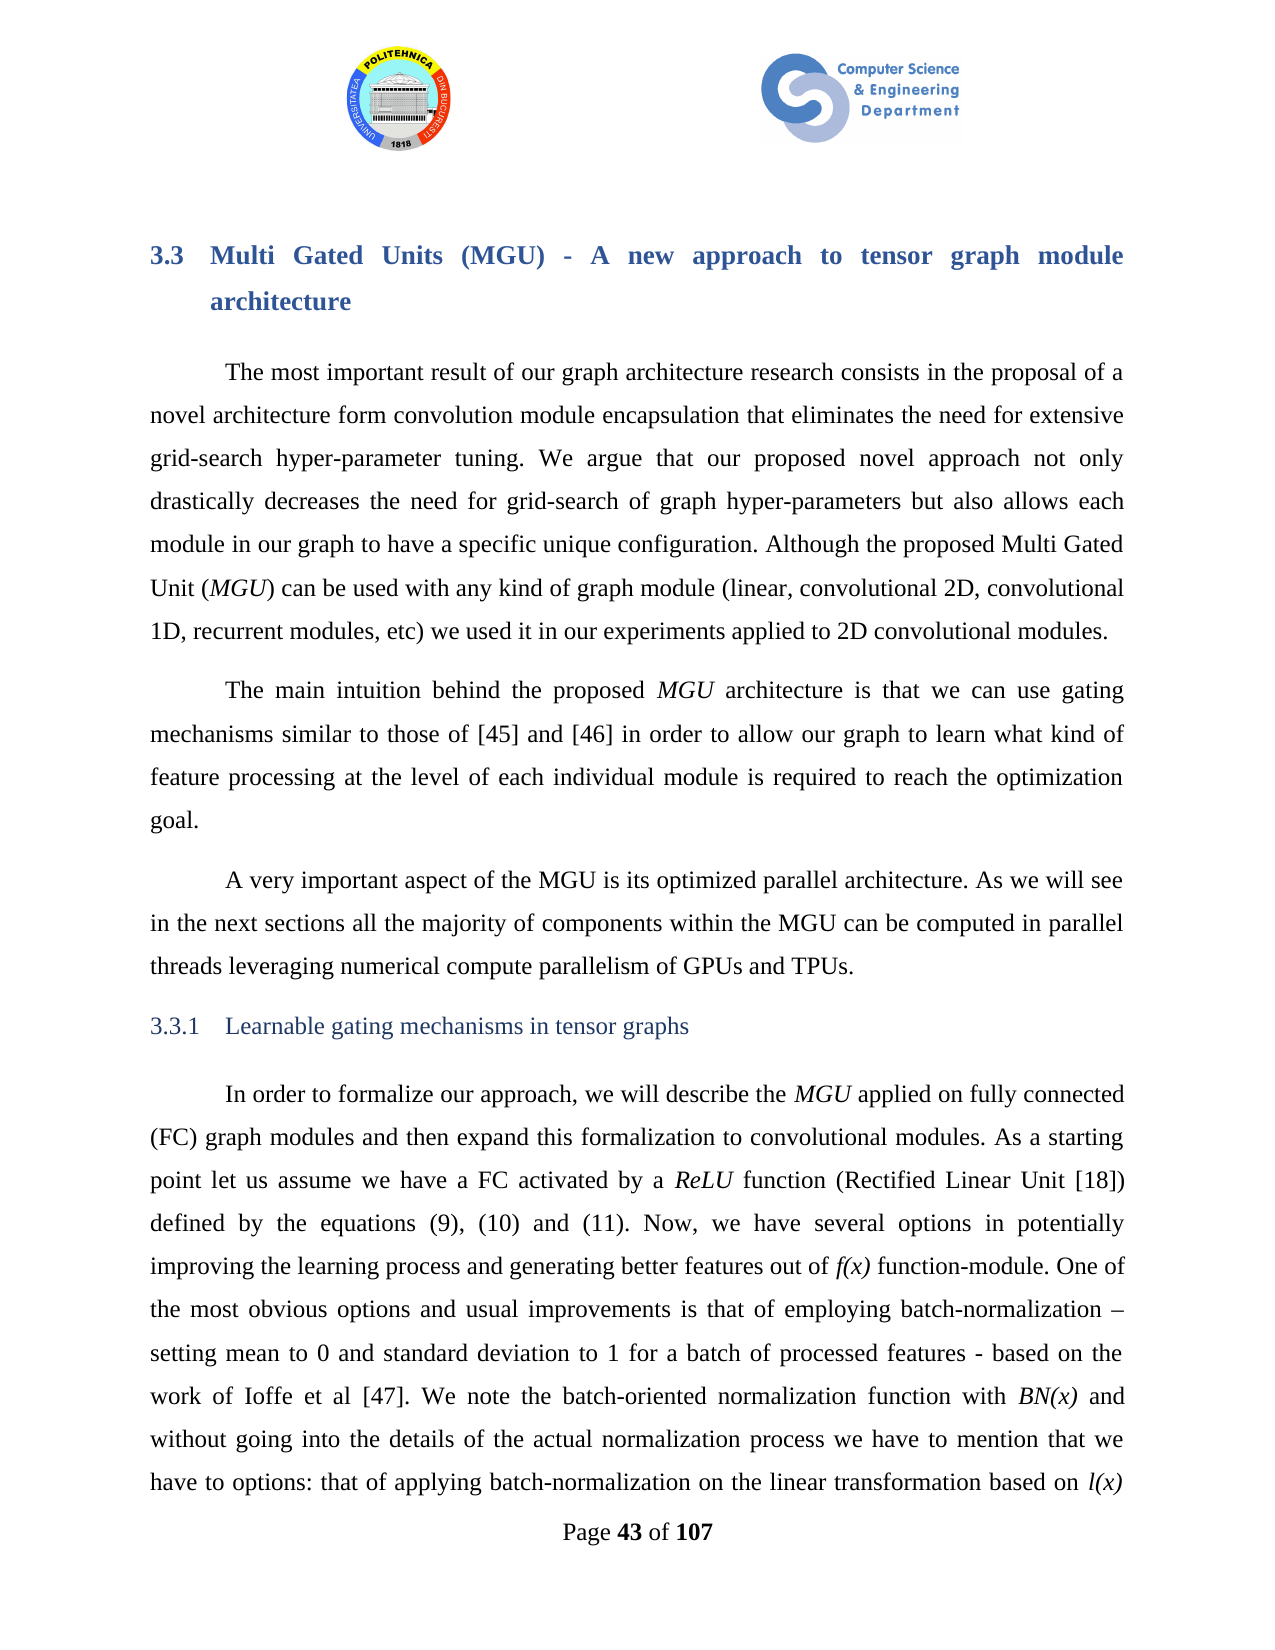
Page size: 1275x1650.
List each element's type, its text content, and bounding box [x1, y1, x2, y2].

picture [760, 53, 963, 144]
text A very important aspect of the MGU is its optimized parallel architecture. As we will see in the next sections all the majority of components within the MGU can be computed in parallel threads leveraging numerical compute parallelism of GPUs and TPUs. [150, 865, 1125, 980]
subtitle Learnable gating mechanisms in tensor graphs [150, 1011, 1125, 1039]
picture [346, 46, 451, 151]
text The main intuition behind the proposed MGU architecture is that we can use gating mechanisms similar to those of and in order to allow our graph to learn what kind of feature processing at the level of each individual module is required to reach the optimization goal. [150, 676, 1125, 834]
subtitle Multi Gated Units (MGU) - A new approach to tensor graph module architecture [150, 239, 1125, 317]
text The most important result of our graph architecture research consists in the proposal of a novel architecture form convolution module encapsulation that eliminates the need for extensive grid-search hyper-parameter tuning. We argue that our proposed novel approach not only drastically decreases the need for grid-search of graph hyper-parameters but also allows each module in our graph to have a specific unique configuration. Although the proposed Multi Gated Unit (MGU) can be used with any kind of graph module (linear, convolutional 2D, convolutional 1D, recurrent modules, etc) we used it in our experiments applied to 2D convolutional modules. [150, 357, 1125, 644]
